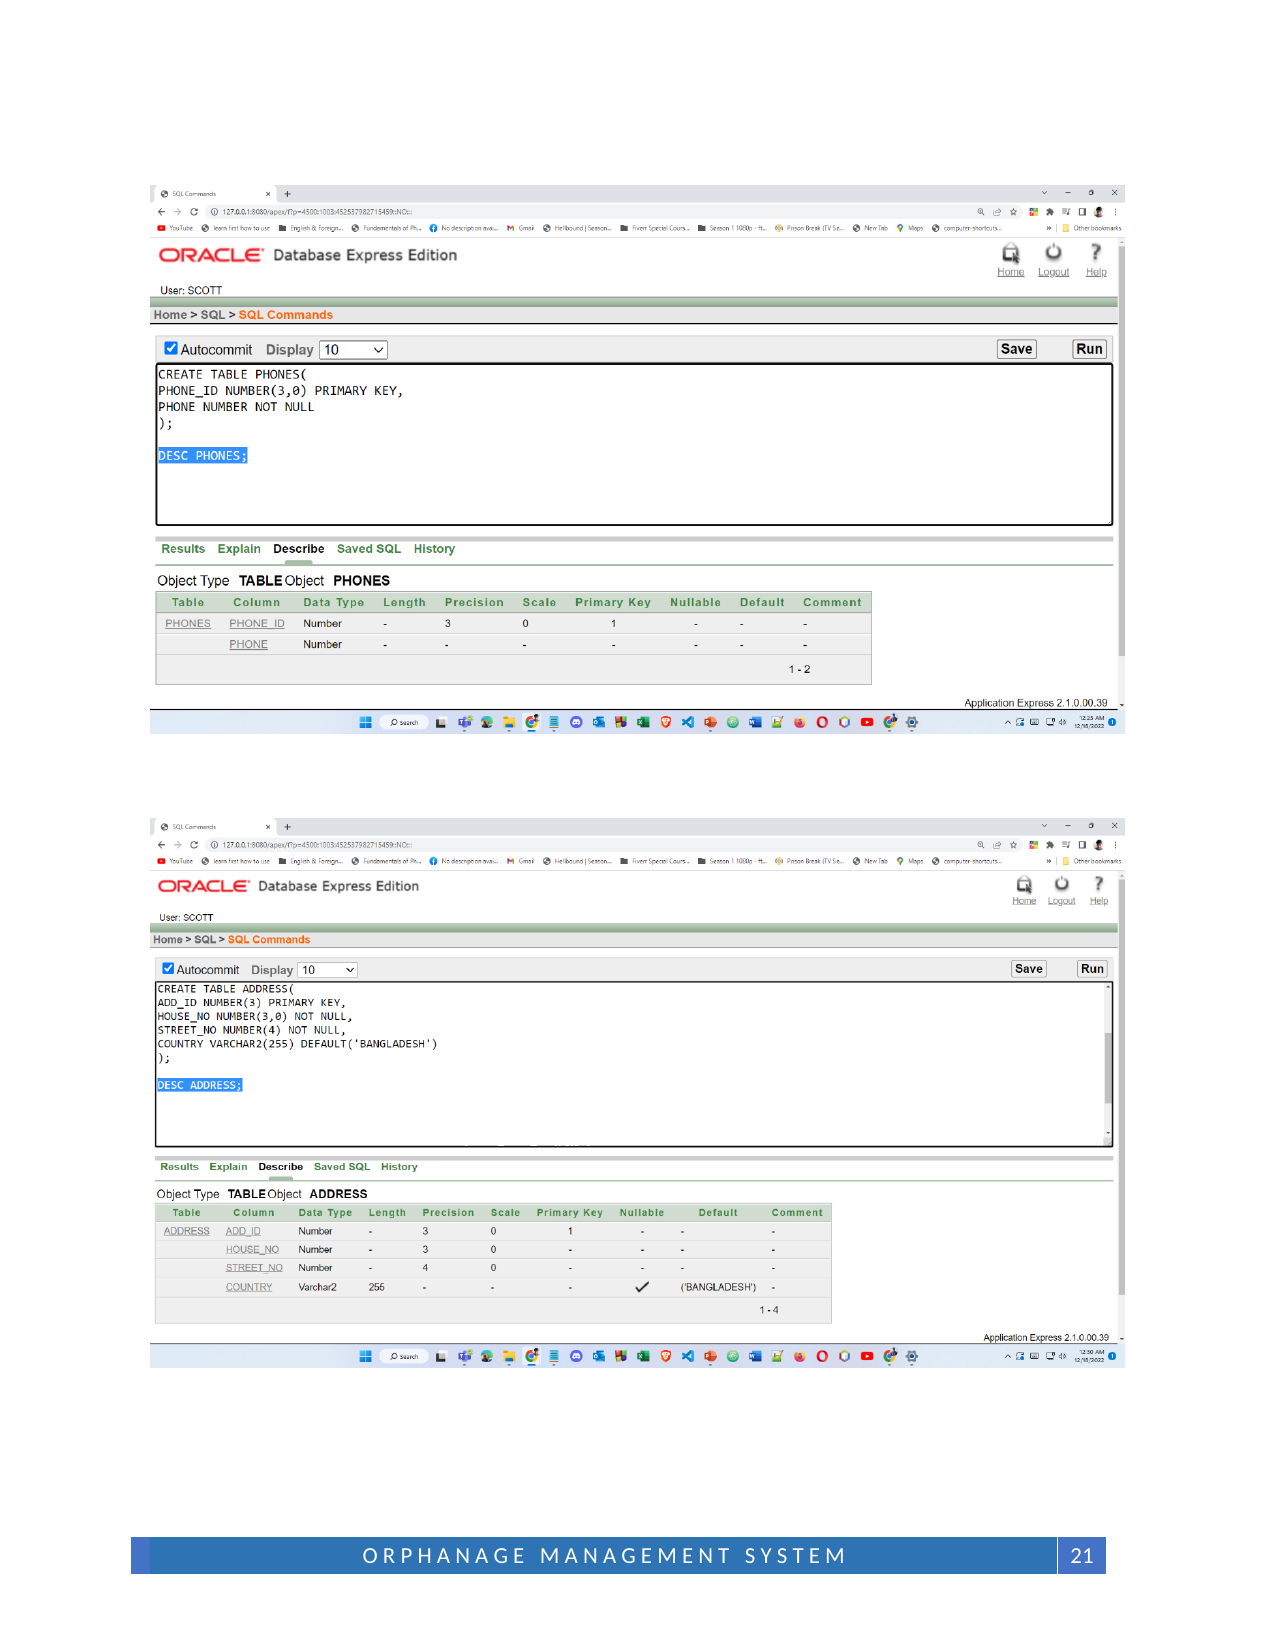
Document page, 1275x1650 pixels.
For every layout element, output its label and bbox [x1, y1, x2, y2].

picture [150, 185, 1125, 734]
picture [150, 818, 1125, 1368]
